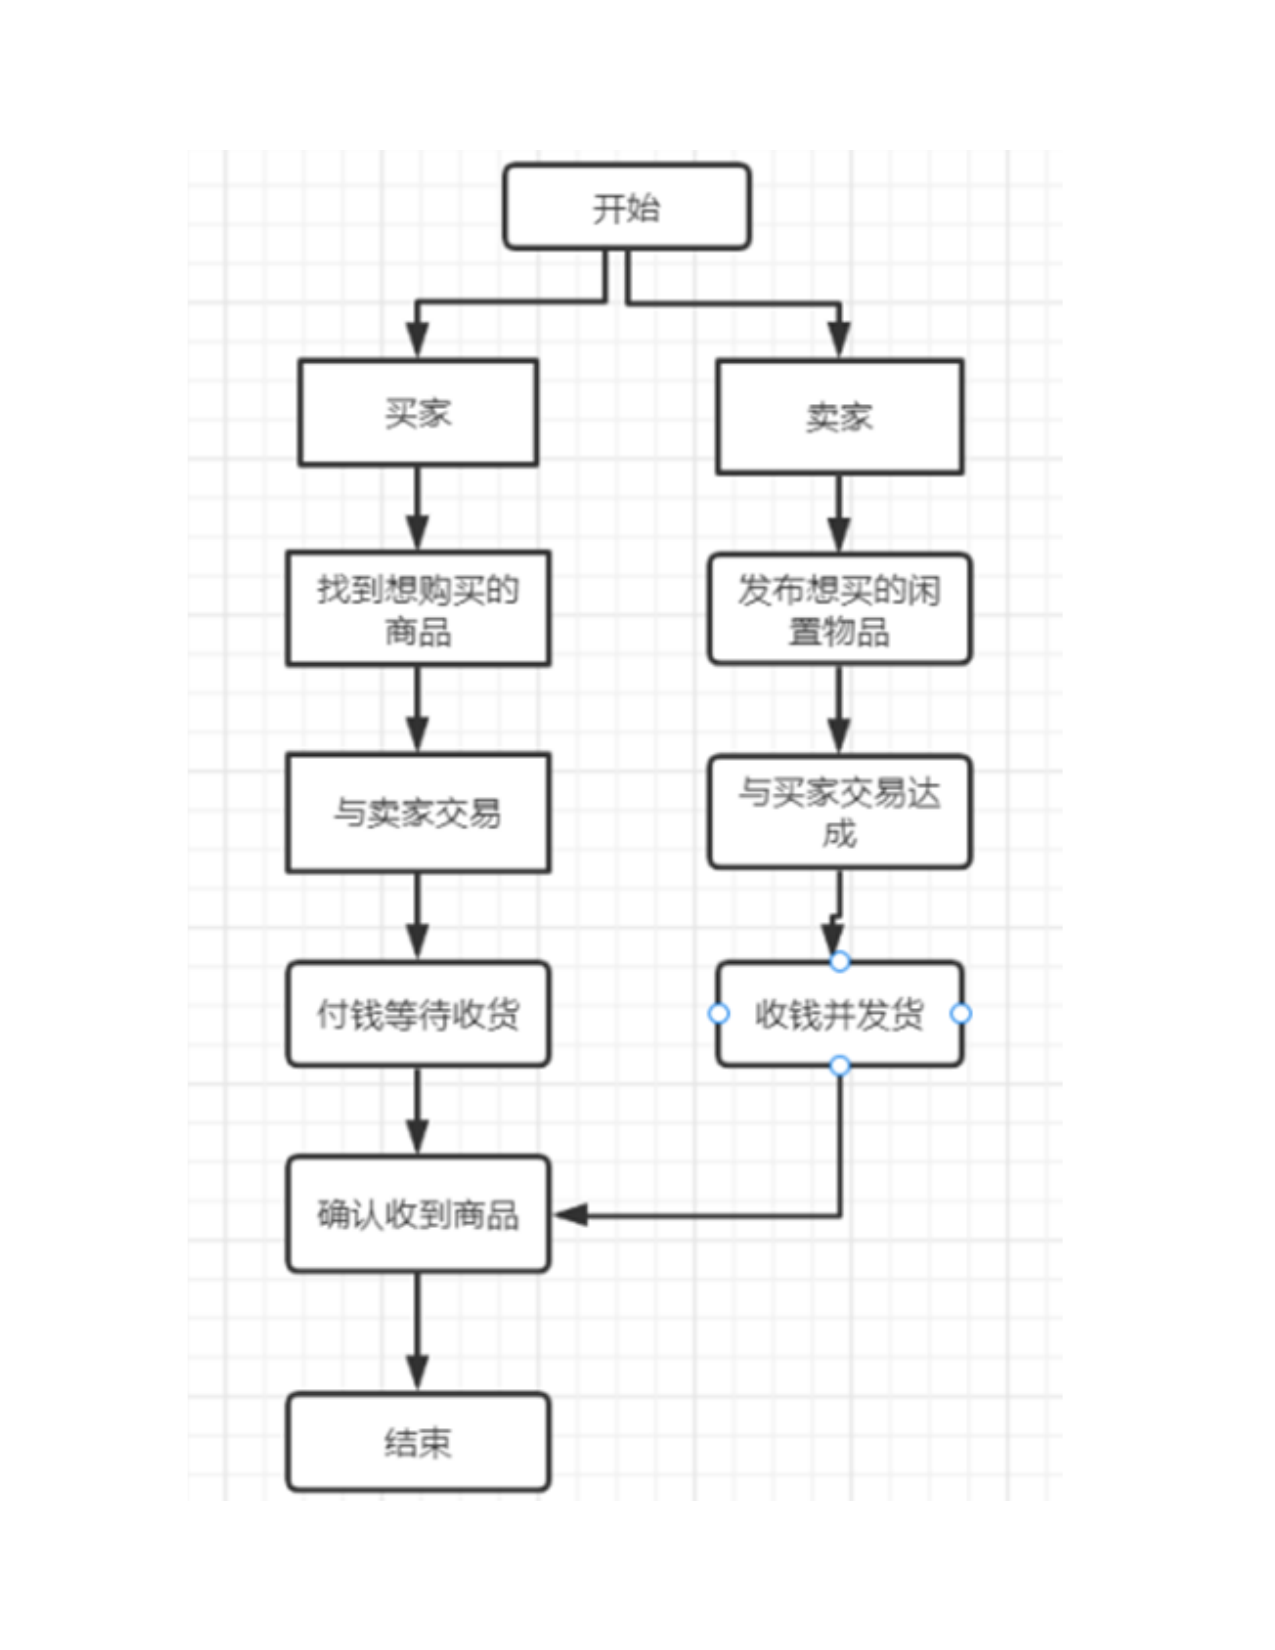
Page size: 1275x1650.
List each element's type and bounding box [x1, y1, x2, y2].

picture [187, 150, 1063, 1501]
